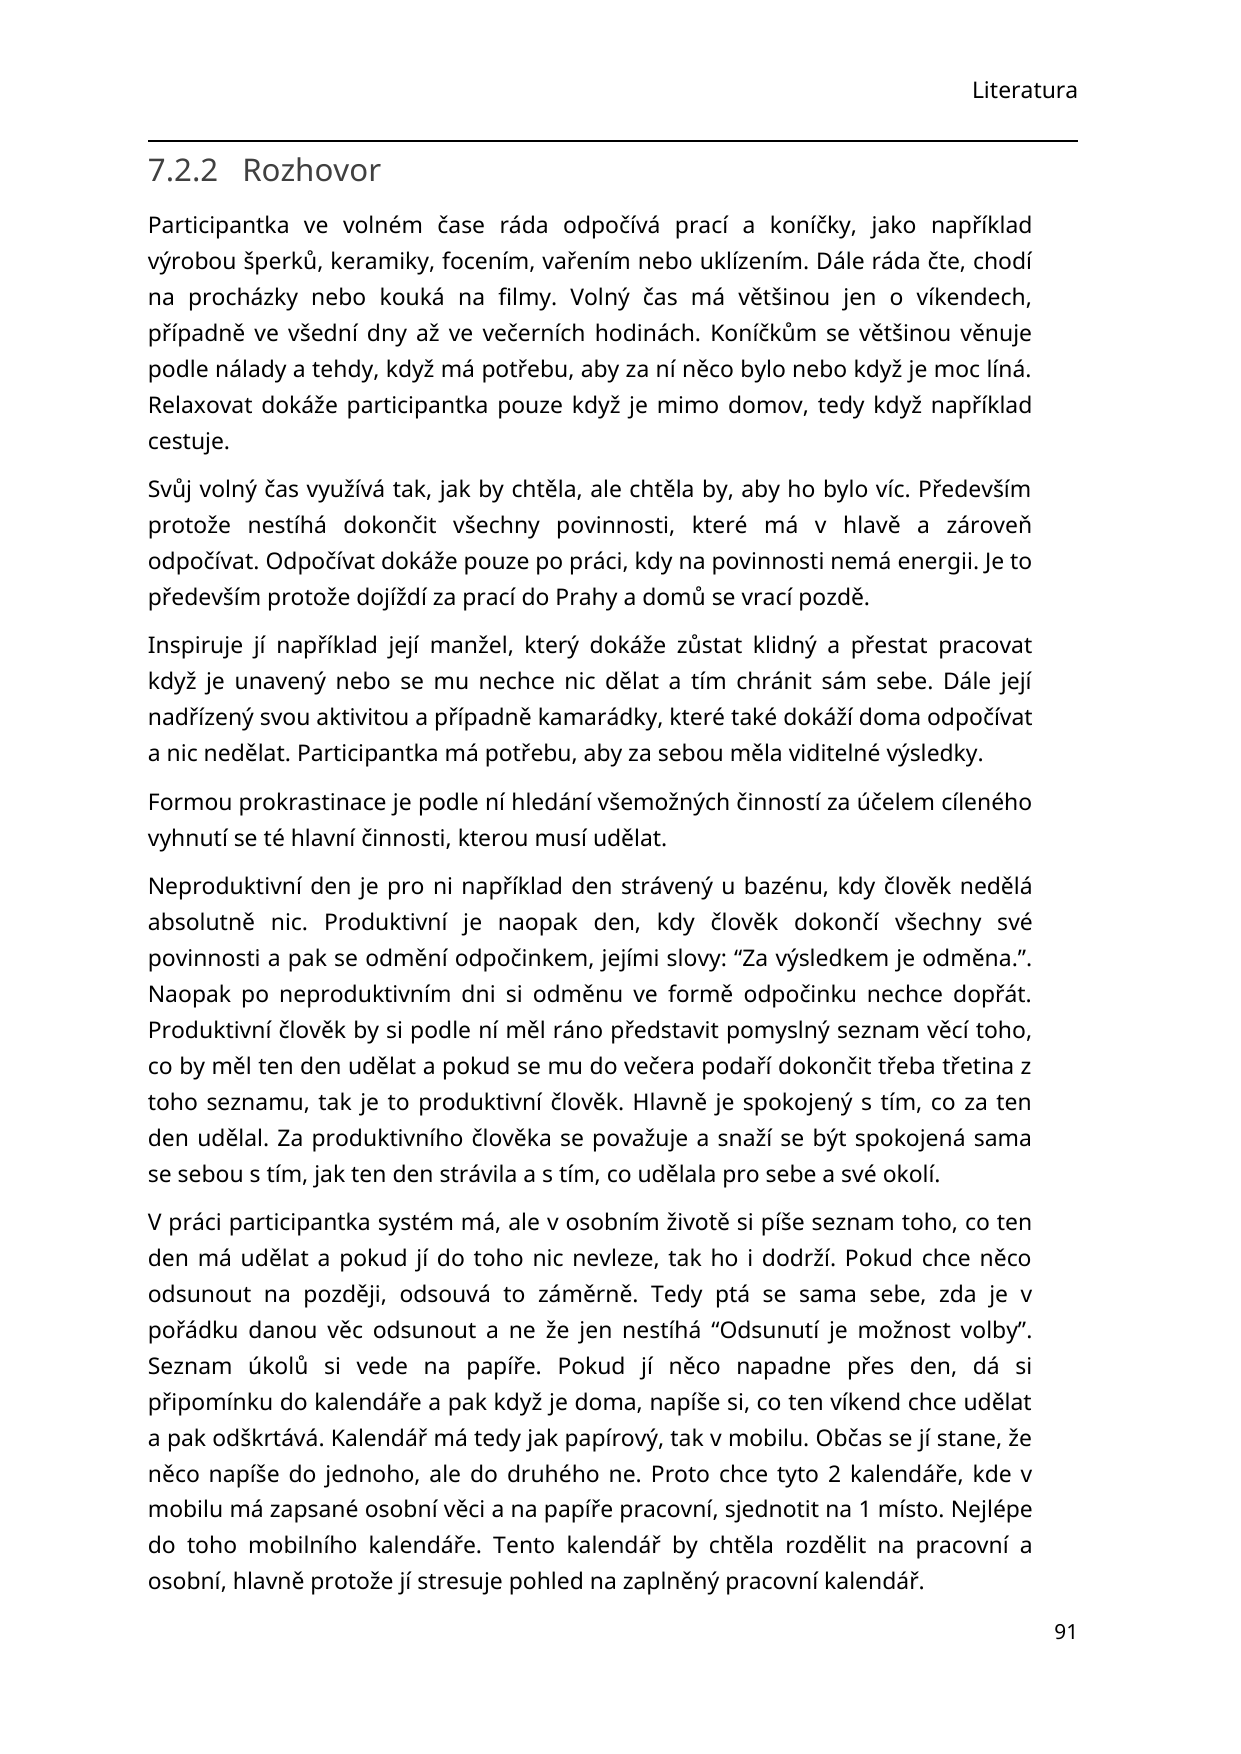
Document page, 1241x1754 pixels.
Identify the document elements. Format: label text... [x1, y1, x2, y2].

text Neproduktivní den je pro ni například den strávený u bazénu, kdy člověk nedělá absolutně nic. Produktivní je naopak den, kdy člověk dokončí všechny své povinnosti a pak se odmění odpočinkem, jejími slovy: “Za výsledkem je odměna.”. Naopak po neproduktivním dni si odměnu ve formě odpočinku nechce dopřát. Produktivní člověk by si podle ní měl ráno představit pomyslný seznam věcí toho, co by měl ten den udělat a pokud se mu do večera podaří dokončit třeba třetina z toho seznamu, tak je to produktivní člověk. Hlavně je spokojený s tím, co za ten den udělal. Za produktivního člověka se považuje a snaží se být spokojená sama se sebou s tím, jak ten den strávila a s tím, co udělala pro sebe a své okolí. [148, 870, 1033, 1189]
subtitle Rozhovor [148, 148, 1033, 190]
text V práci participantka systém má, ale v osobním životě si píše seznam toho, co ten den má udělat a pokud jí do toho nic nevleze, tak ho i dodrží. Pokud chce něco odsunout na později, odsouvá to záměrně. Tedy ptá se sama sebe, zda je v pořádku danou věc odsunout a ne že jen nestíhá “Odsunutí je možnost volby”. Seznam úkolů si vede na papíře. Pokud jí něco napadne přes den, dá si připomínku do kalendáře a pak když je doma, napíše si, co ten víkend chce udělat a pak odškrtává. Kalendář má tedy jak papírový, tak v mobilu. Občas se jí stane, že něco napíše do jednoho, ale do druhého ne. Proto chce tyto 2 kalendáře, kde v mobilu má zapsané osobní věci a na papíře pracovní, sjednotit na 1 místo. Nejlépe do toho mobilního kalendáře. Tento kalendář by chtěla rozdělit na pracovní a osobní, hlavně protože jí stresuje pohled na zaplněný pracovní kalendář. [148, 1206, 1033, 1597]
text Formou prokrastinace je podle ní hledání všemožných činností za účelem cíleného vyhnutí se té hlavní činnosti, kterou musí udělat. [148, 786, 1033, 853]
text Svůj volný čas využívá tak, jak by chtěla, ale chtěla by, aby ho bylo víc. Především protože nestíhá dokončit všechny povinnosti, které má v hlavě a zároveň odpočívat. Odpočívat dokáže pouze po práci, kdy na povinnosti nemá energii. Je to především protože dojíždí za prací do Prahy a domů se vrací pozdě. [148, 473, 1033, 612]
text Participantka ve volném čase ráda odpočívá prací a koníčky, jako například výrobou šperků, keramiky, focením, vařením nebo uklízením. Dále ráda čte, chodí na procházky nebo kouká na filmy. Volný čas má většinou jen o víkendech, případně ve všední dny až ve večerních hodinách. Koníčkům se většinou věnuje podle nálady a tehdy, když má potřebu, aby za ní něco bylo nebo když je moc líná. Relaxovat dokáže participantka pouze když je mimo domov, tedy když například cestuje. [148, 209, 1033, 456]
text Inspiruje jí například její manžel, který dokáže zůstat klidný a přestat pracovat když je unavený nebo se mu nechce nic dělat a tím chránit sám sebe. Dále její nadřízený svou aktivitou a případně kamarádky, které také dokáží doma odpočívat a nic nedělat. Participantka má potřebu, aby za sebou měla viditelné výsledky. [148, 629, 1033, 768]
